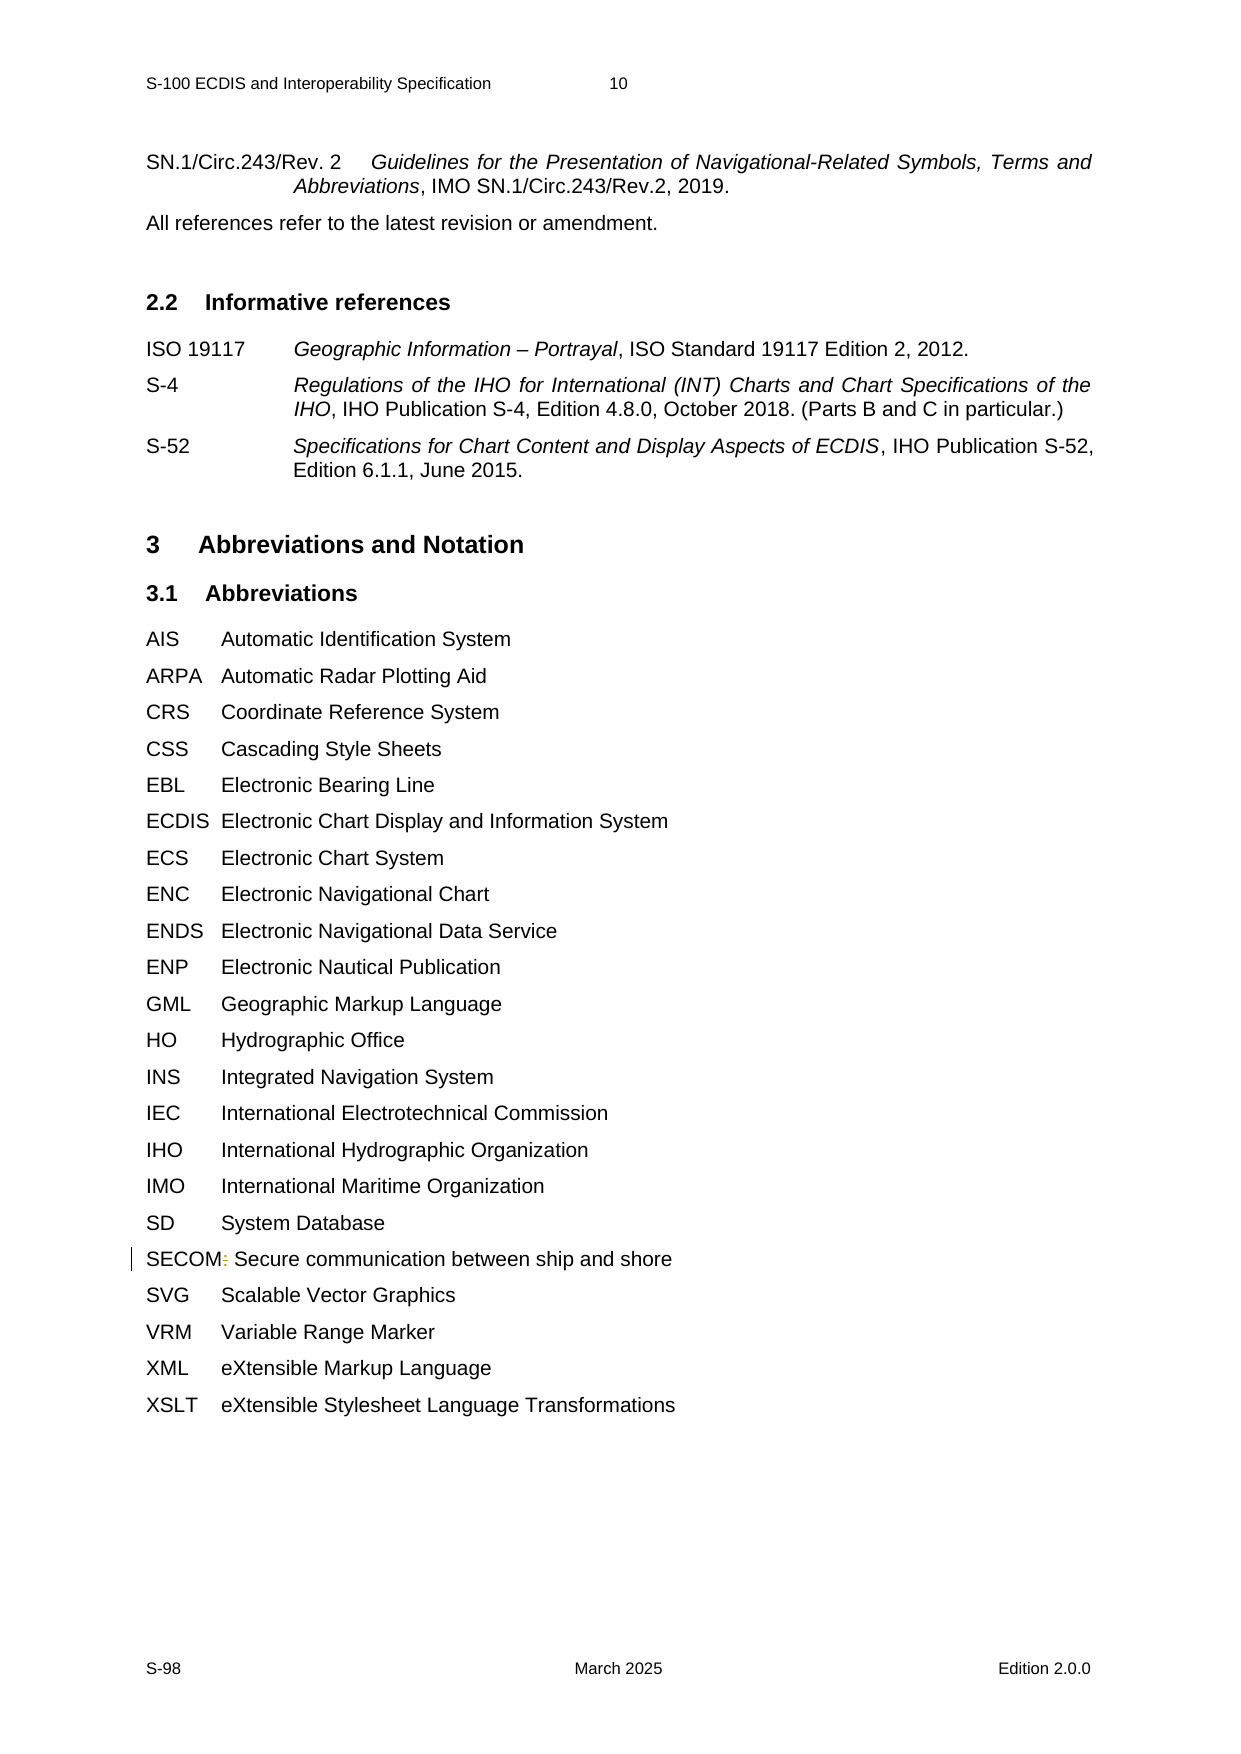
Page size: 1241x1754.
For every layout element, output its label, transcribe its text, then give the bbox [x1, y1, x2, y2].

text ECS Electronic Chart System [146, 846, 1094, 870]
subtitle Informative references [146, 289, 1094, 316]
text S-4 Regulations of the IHO for International (INT) Charts and Chart Specifications of the IHO, IHO Publication S-4, Edition 4.8.0, October 2018. (Parts B and C in particular.) [146, 373, 1094, 421]
text XML eXtensible Markup Language [146, 1356, 1094, 1380]
text INS Integrated Navigation System [146, 1064, 1094, 1088]
text SVG Scalable Vector Graphics [146, 1283, 1094, 1307]
subtitle Abbreviations [146, 580, 1094, 606]
text HO Hydrographic Office [146, 1028, 1094, 1052]
subtitle Abbreviations and Notation [146, 530, 1094, 559]
text SECOM Secure communication between ship and shore [146, 1247, 1094, 1271]
text XSLT eXtensible Stylesheet Language Transformations [146, 1393, 1094, 1417]
text GML Geographic Markup Language [146, 992, 1094, 1016]
text ENP Electronic Nautical Publication [146, 955, 1094, 979]
text ISO 19117 Geographic Information – Portrayal, ISO Standard 19117 Edition 2, 2012. [146, 337, 1094, 361]
text AIS Automatic Identification System [146, 627, 1094, 651]
text CRS Coordinate Reference System [146, 700, 1094, 724]
text ENDS Electronic Navigational Data Service [146, 919, 1094, 943]
text ARPA Automatic Radar Plotting Aid [146, 663, 1094, 687]
text VRM Variable Range Marker [146, 1320, 1094, 1344]
text All references refer to the latest revision or amendment. [146, 210, 1094, 234]
text ECDIS Electronic Chart Display and Information System [146, 809, 1094, 833]
text SD System Database [146, 1210, 1094, 1234]
text IMO International Maritime Organization [146, 1174, 1094, 1198]
text CSS Cascading Style Sheets [146, 736, 1094, 760]
text S-52 Specifications for Chart Content and Display Aspects of ECDIS, IHO Publication S-52, Edition 6.1.1, June 2015. [146, 433, 1094, 481]
text EBL Electronic Bearing Line [146, 773, 1094, 797]
text IHO International Hydrographic Organization [146, 1137, 1094, 1161]
text SN.1/Circ.243/Rev. 2 Guidelines for the Presentation of Navigational-Related Symbols, Terms and Abbreviations, IMO SN.1/Circ.243/Rev.2, 2019. [146, 150, 1094, 198]
text ENC Electronic Navigational Chart [146, 882, 1094, 906]
text IEC International Electrotechnical Commission [146, 1101, 1094, 1125]
